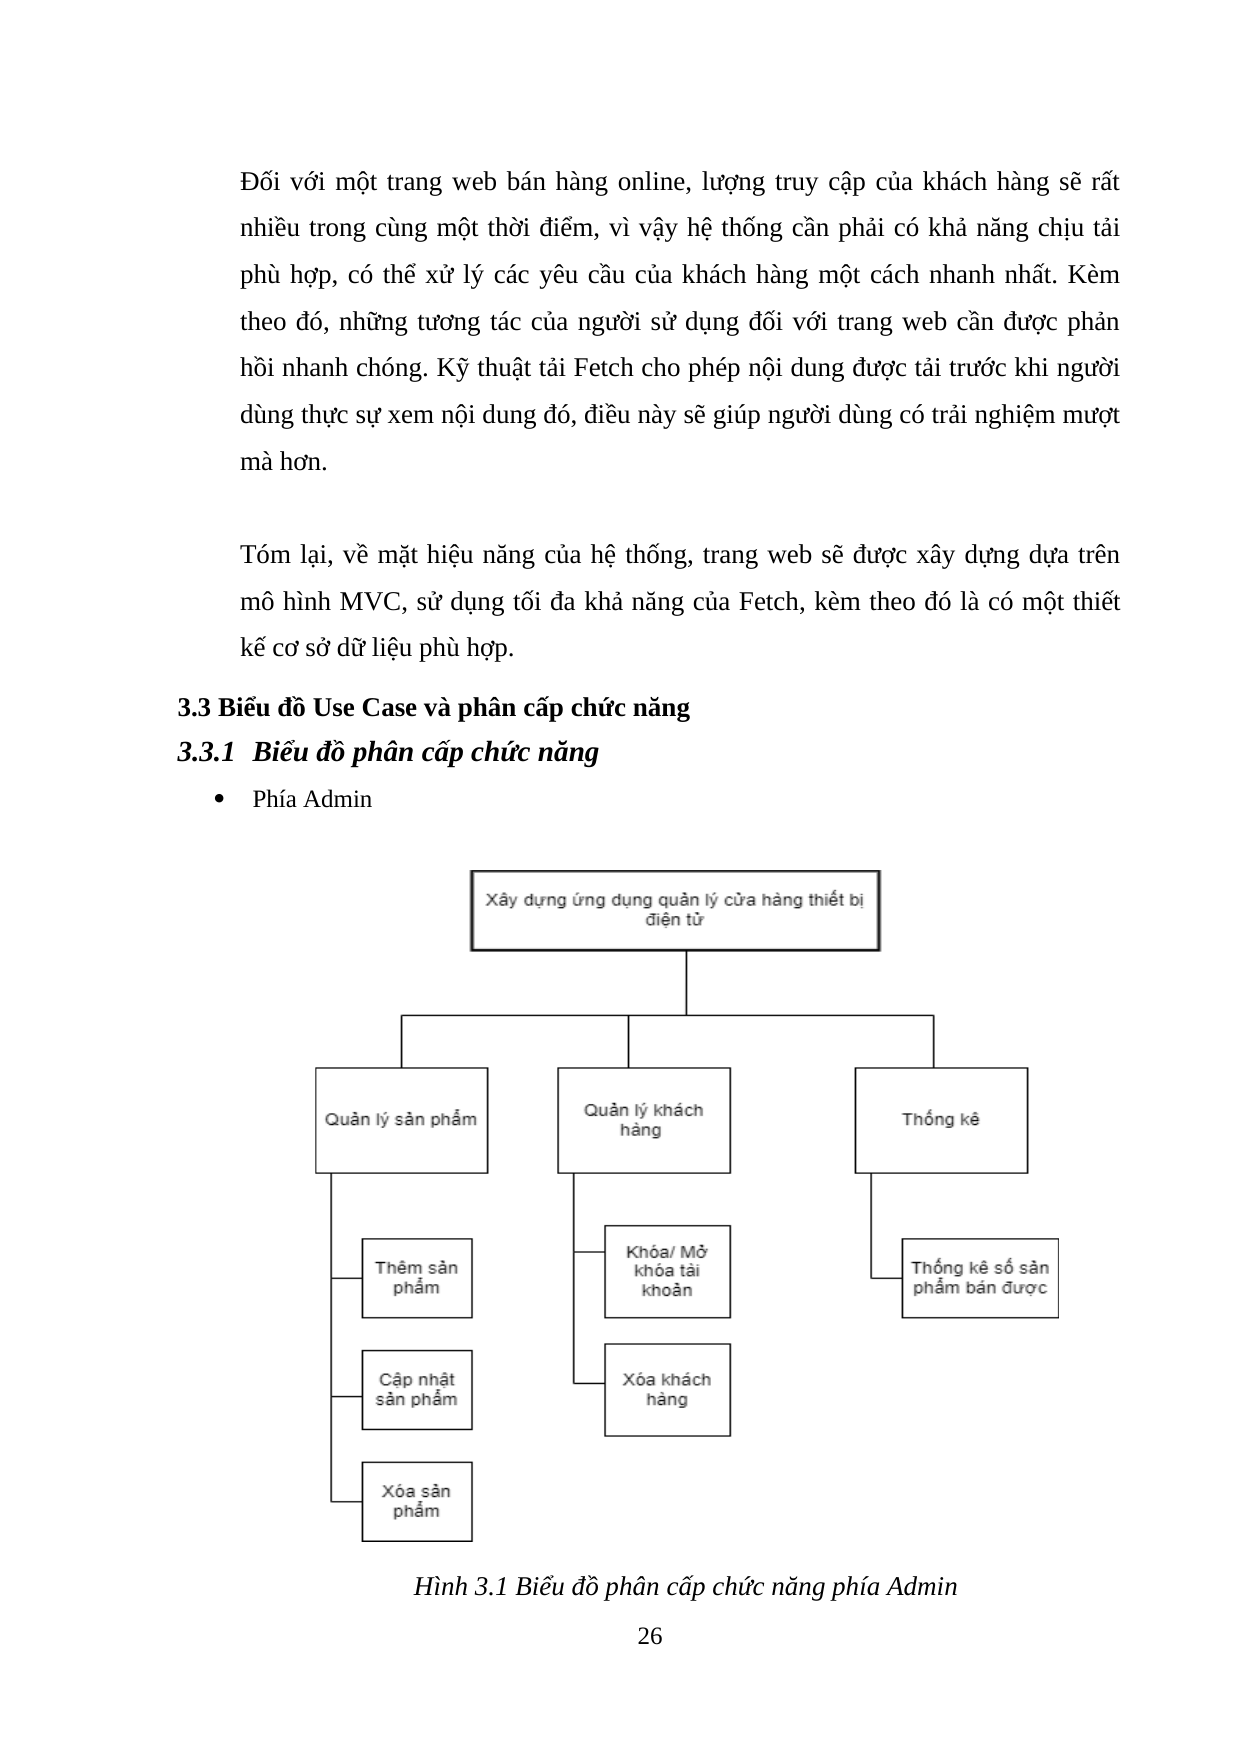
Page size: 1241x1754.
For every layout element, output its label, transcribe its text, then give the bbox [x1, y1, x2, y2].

list Phía Admin [215, 784, 1122, 812]
text Tóm lại, về mặt hiệu năng của hệ thống, trang web sẽ được xây dựng dựa trên mô hình MVC, sử dụng tối đa khả năng của Fetch, kèm theo đó là có một thiết kế cơ sở dữ liệu phù hợp. [240, 538, 1122, 663]
subtitle 3.3 Biểu đồ Use Case và phân cấp chức năng [177, 691, 1122, 722]
text Đối với một trang web bán hàng online, lượng truy cập của khách hàng sẽ rất nhiều trong cùng một thời điểm, vì vậy hệ thống cần phải có khả năng chịu tải phù hợp, có thể xử lý các yêu cầu của khách hàng một cách nhanh nhất. Kèm theo đó, những tương tác của người sử dụng đối với trang web cần được phản hồi nhanh chóng. Kỹ thuật tải Fetch cho phép nội dung được tải trước khi người dùng thực sự xem nội dung đó, điều này sẽ giúp người dùng có trải nghiệm mượt mà hơn. [240, 165, 1122, 476]
picture [315, 870, 1059, 1542]
subtitle 3.3.1 Biểu đồ phân cấp chức năng [177, 734, 1122, 768]
list Hình 3.1 Biểu đồ phân cấp chức năng phía Admin [252, 1570, 1122, 1601]
